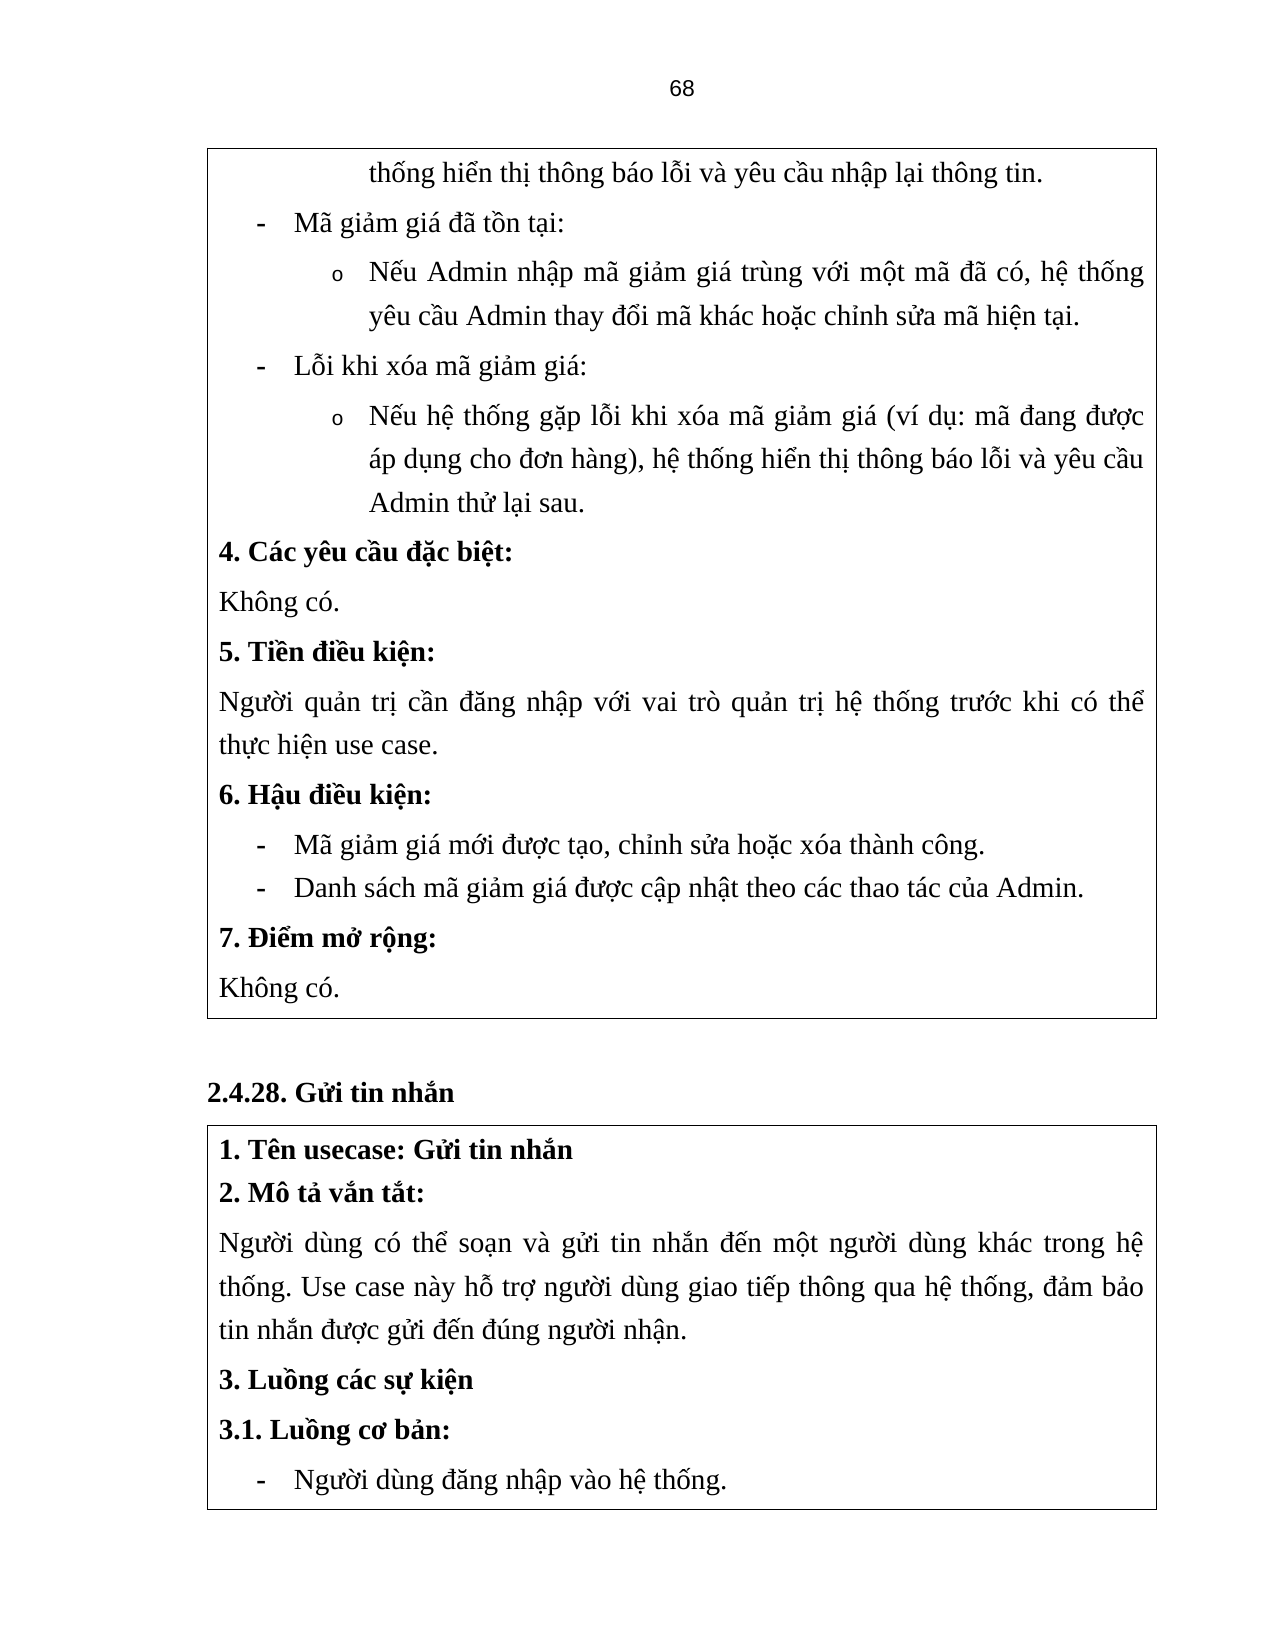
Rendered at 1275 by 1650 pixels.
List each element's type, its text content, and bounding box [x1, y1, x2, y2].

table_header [208, 149, 1156, 1018]
subtitle 2.4.28. Gửi tin nhắn [207, 1075, 1157, 1108]
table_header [208, 1126, 1156, 1509]
